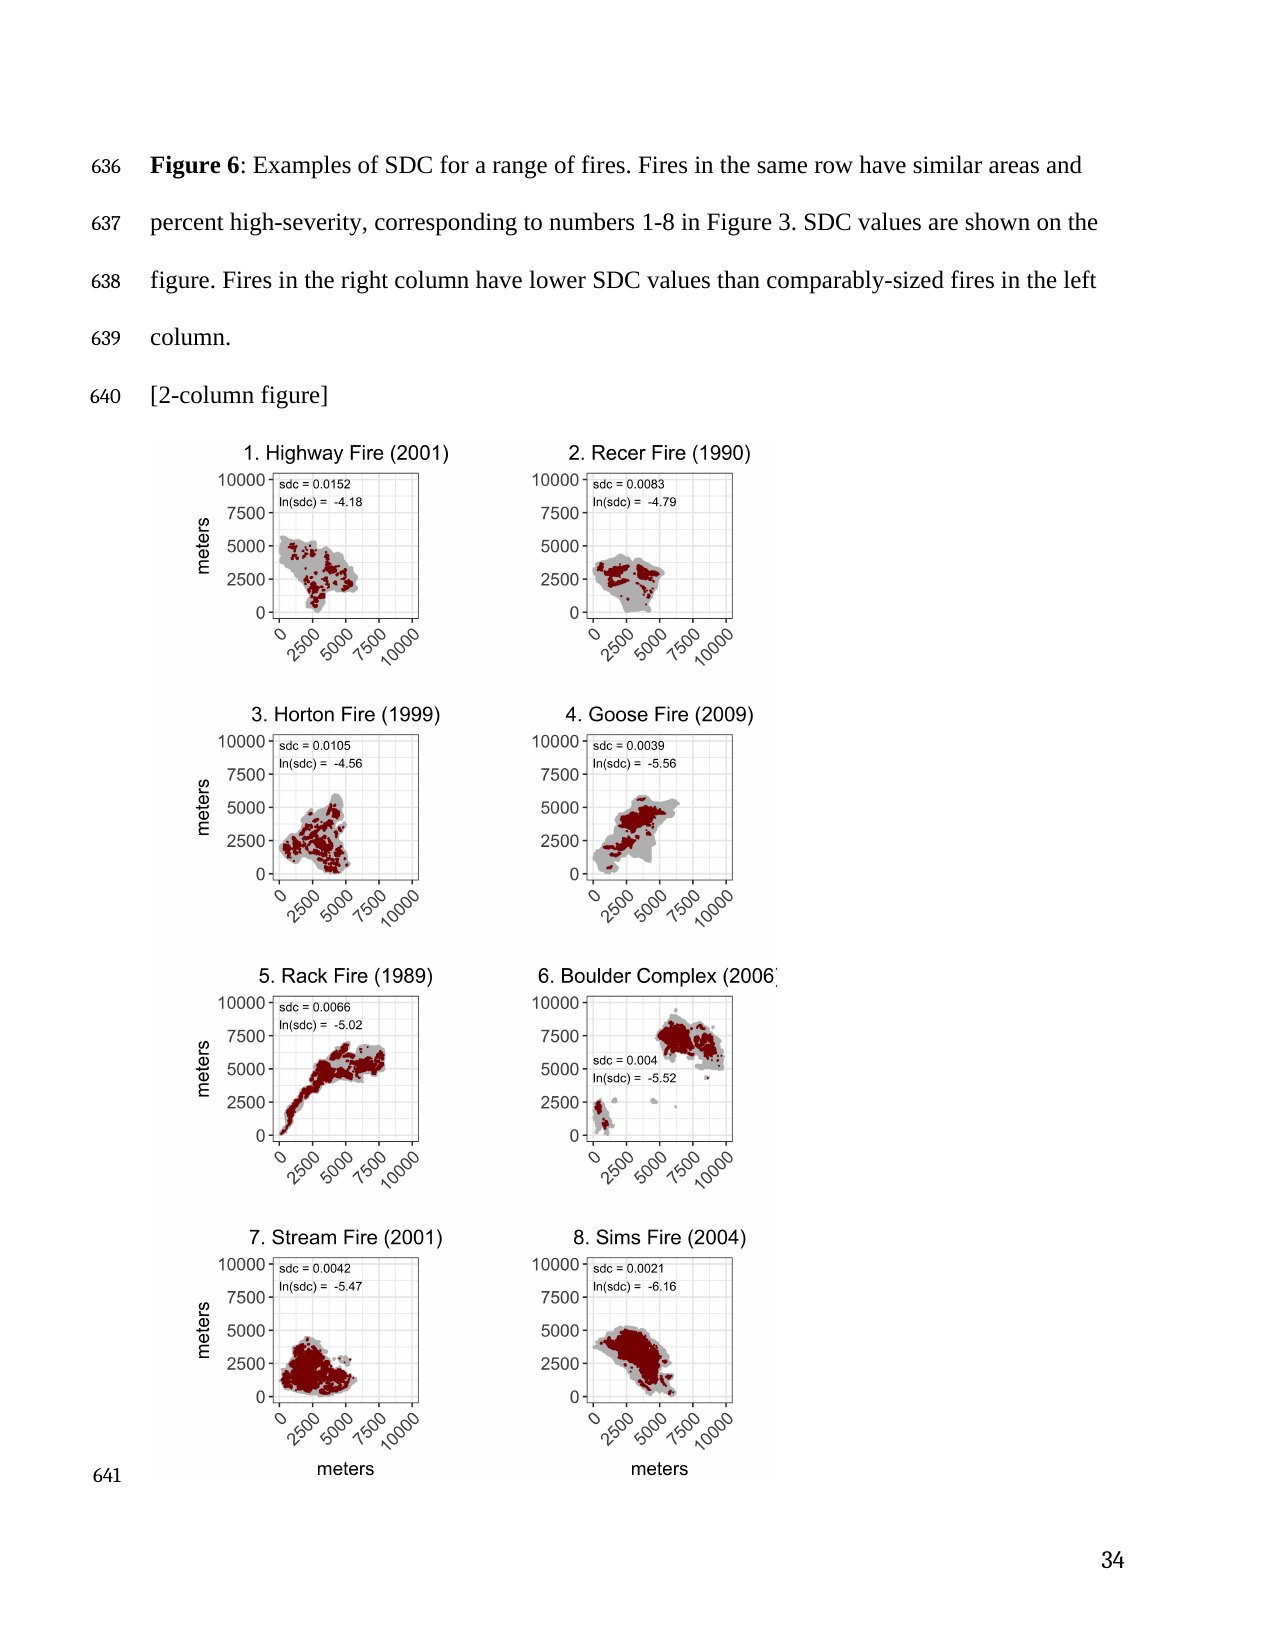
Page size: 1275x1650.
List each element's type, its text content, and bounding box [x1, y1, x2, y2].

text [2-column figure] [150, 380, 1125, 409]
text Figure 6: Examples of SDC for a range of fires. Fires in the same row have similar areas and percent high-severity, corresponding to numbers 1-8 in Figure 3. SDC values are shown on the figure. Fires in the right column have lower SDC values than comparably-sized fires in the left column. [150, 150, 1125, 351]
picture [150, 437, 778, 1483]
